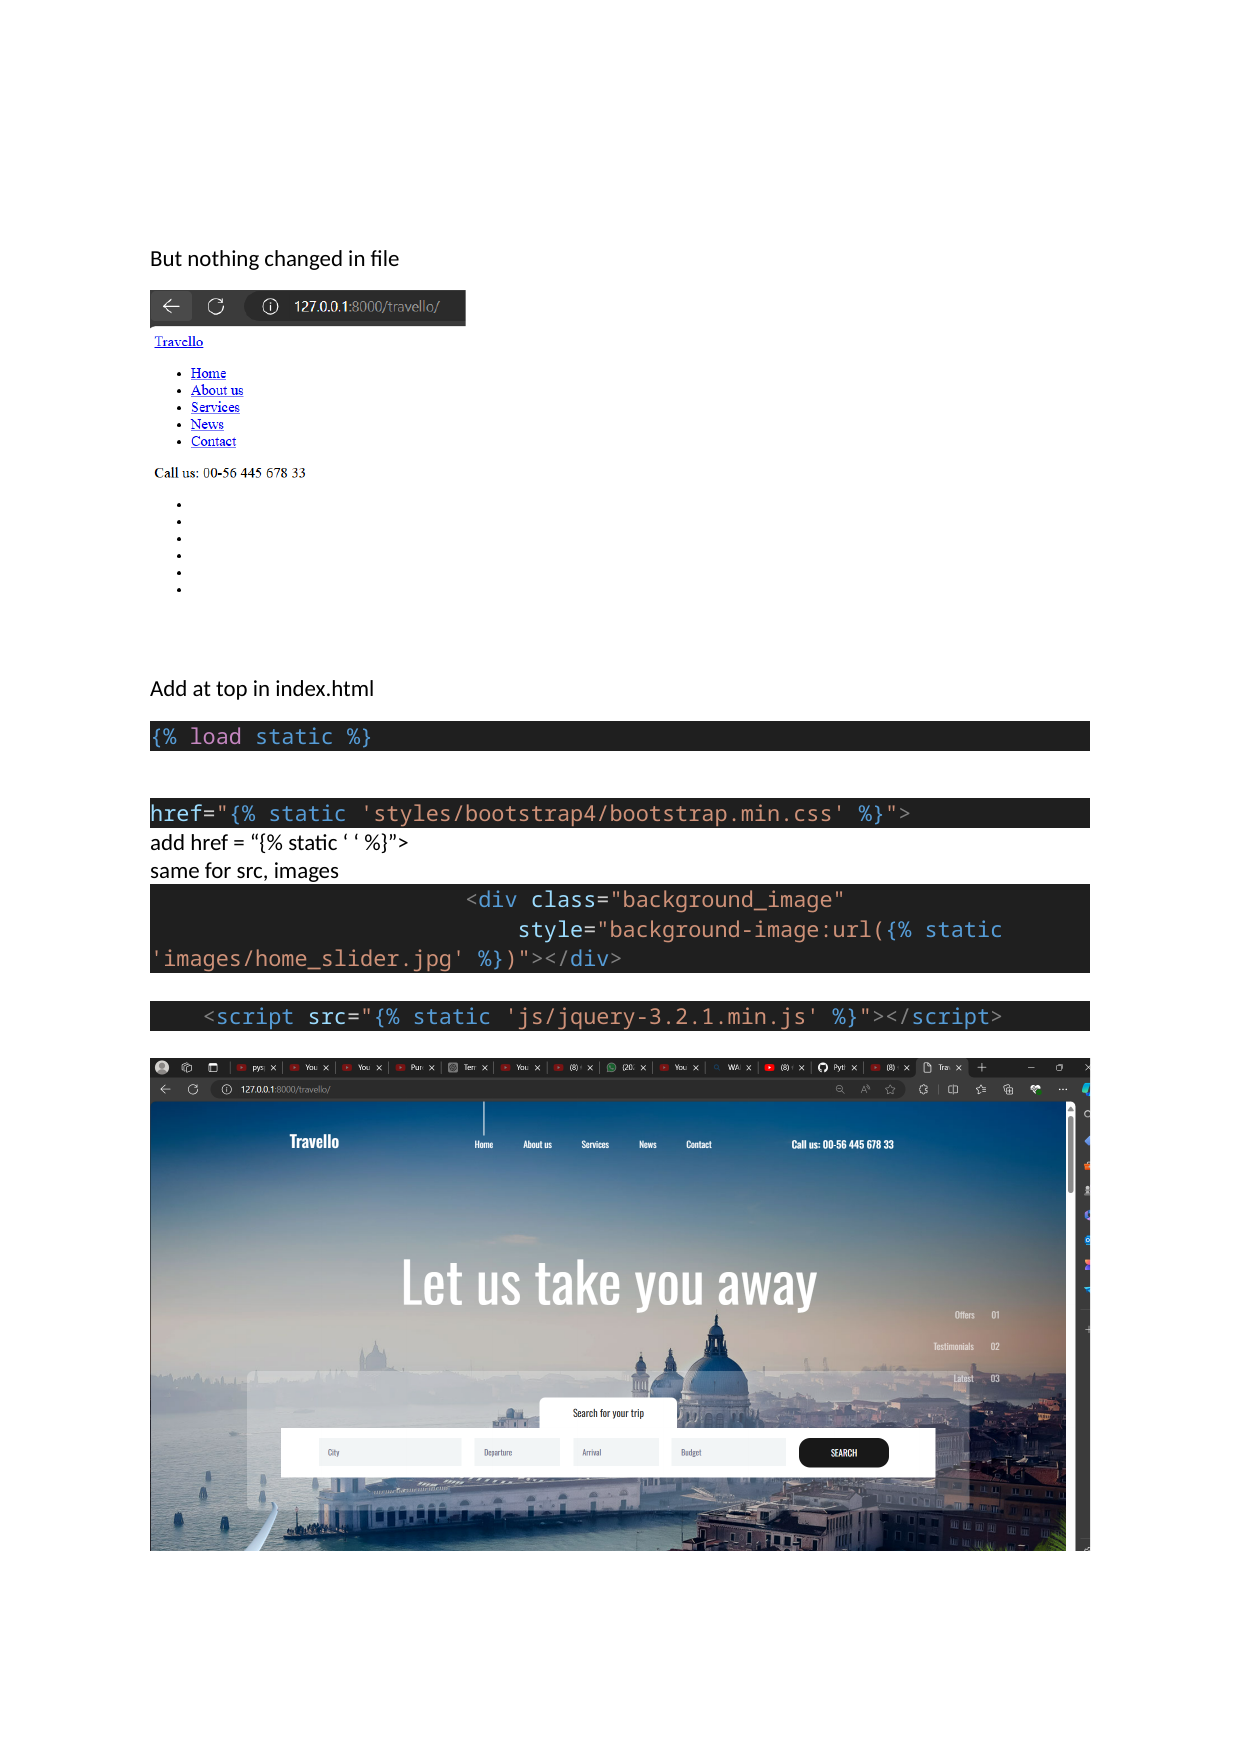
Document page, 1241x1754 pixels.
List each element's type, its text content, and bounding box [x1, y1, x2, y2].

text <div class="background_image" [150, 884, 1090, 913]
text Add at top in index.html [150, 674, 1090, 702]
text {% load static %} [150, 721, 1090, 751]
picture [150, 1058, 1091, 1551]
text href="{% static 'styles/bootstrap4/bootstrap.min.css' %}"> [150, 798, 1090, 828]
text add href = “{% static ‘ ‘ %}”> [150, 828, 1090, 856]
text same for src, images [150, 856, 1090, 884]
text <script src="{% static 'js/jquery-3.2.1.min.js' %}"></script> [150, 1001, 1090, 1031]
text style="background-image:url({% static 'images/home_slider.jpg' %})"></div> [150, 913, 1090, 973]
picture [150, 290, 466, 609]
text But nothing changed in file [150, 244, 1090, 272]
